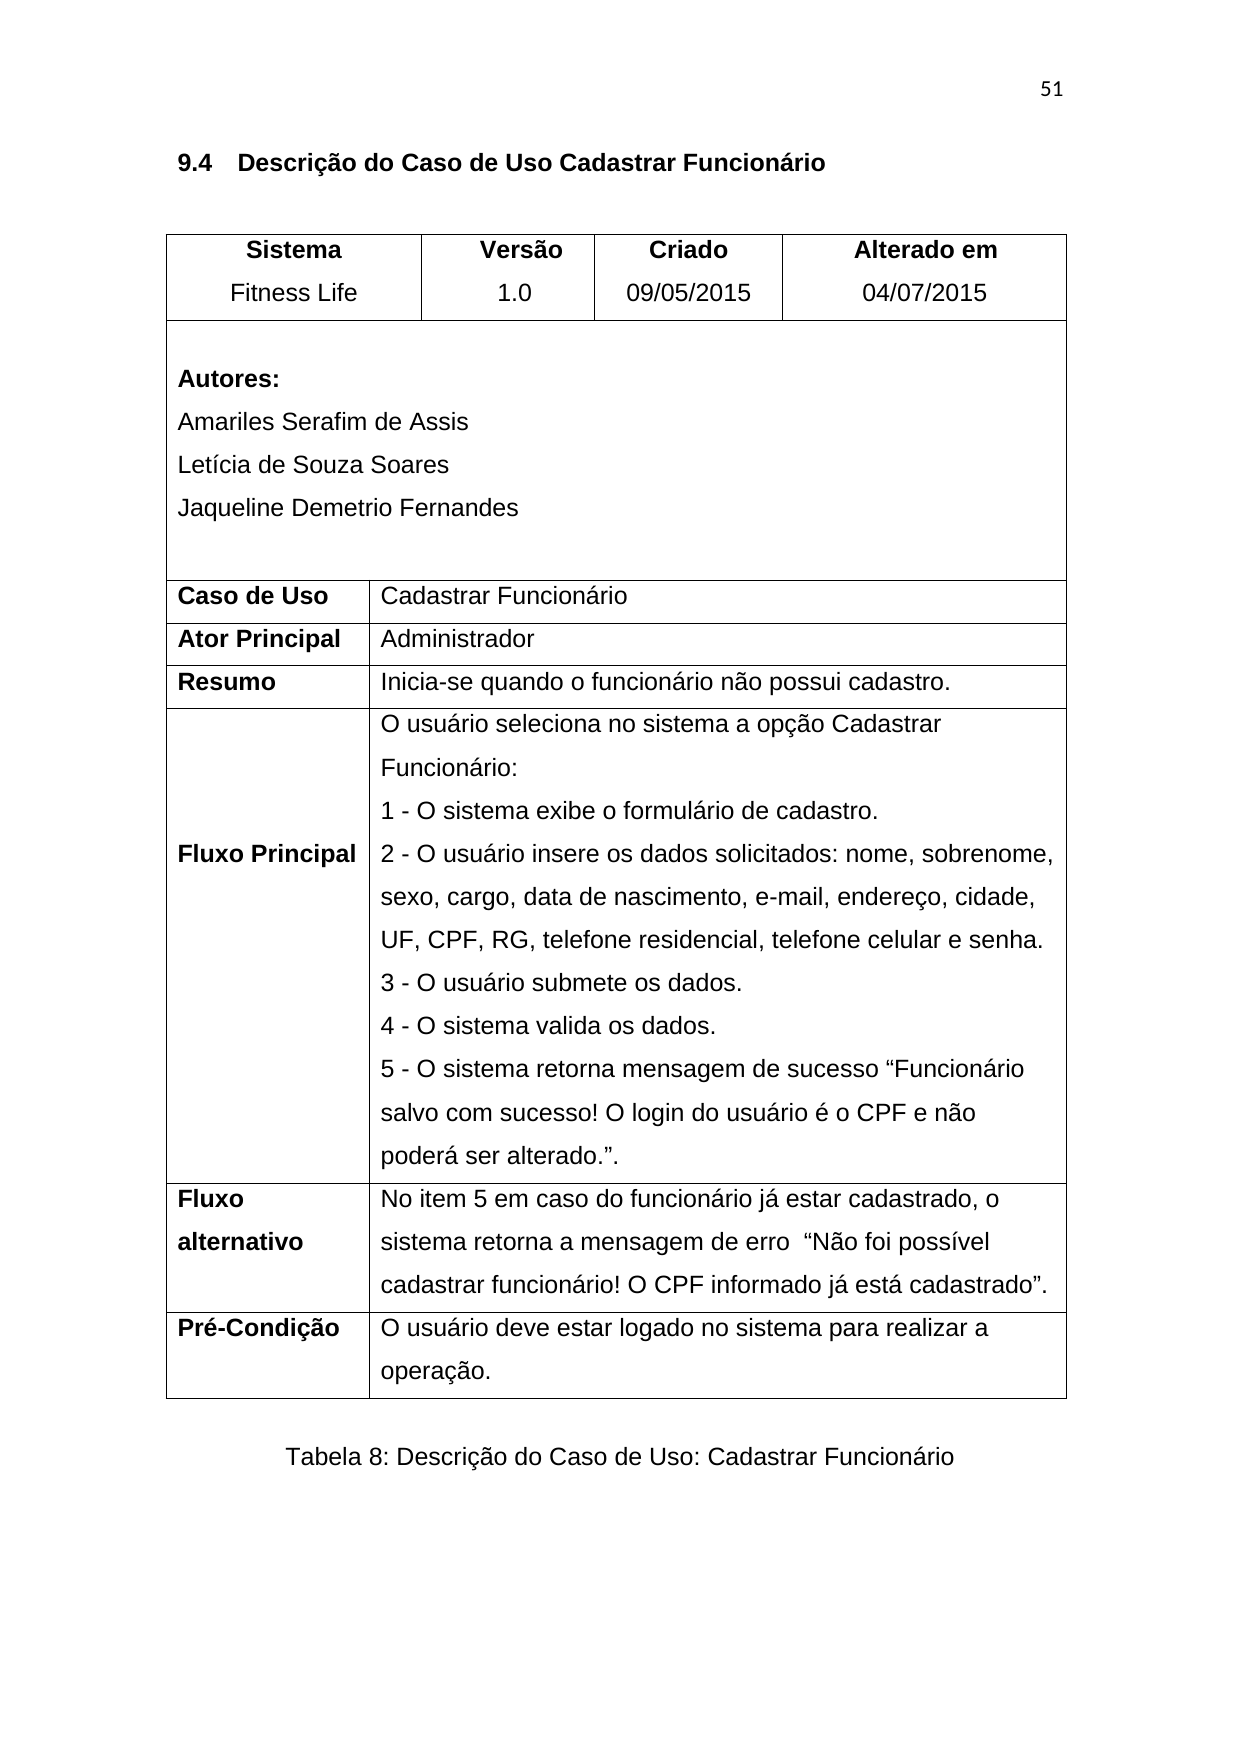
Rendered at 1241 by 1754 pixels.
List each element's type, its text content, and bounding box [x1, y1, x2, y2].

table_header Versão 1.0 [422, 235, 594, 320]
table_header Sistema Fitness Life [167, 235, 421, 320]
table_header Criado 09/05/2015 [595, 235, 782, 320]
table_cell O usuário deve estar logado no sistema para realizar a operação. [370, 1313, 1066, 1398]
table_cell Fluxo alternativo [167, 1184, 369, 1312]
table_cell Inicia-se quando o funcionário não possui cadastro. [370, 666, 1066, 708]
table_cell Fluxo Principal [167, 709, 369, 1182]
table_cell O usuário seleciona no sistema a opção Cadastrar Funcionário: 1 - O sistema exibe o formulário de cadastro. 2 - O usuário insere os dados solicitados: nome, sobrenome, sexo, cargo, data de nascimento, e-mail, endereço, cidade, UF, CPF, RG, telefone residencial, telefone celular e senha. 3 - O usuário submete os dados. 4 - O sistema valida os dados. 5 - O sistema retorna mensagem de sucesso “Funcionário salvo com sucesso! O login do usuário é o CPF e não poderá ser alterado.”. [370, 709, 1066, 1182]
table_cell Ator Principal [167, 624, 369, 665]
table_cell Cadastrar Funcionário [370, 581, 1066, 622]
table_header Alterado em 04/07/2015 [783, 235, 1066, 320]
table_cell Resumo [167, 666, 369, 708]
text Tabela 8: Descrição do Caso de Uso: Cadastrar Funcionário [177, 1442, 1063, 1471]
subtitle Descrição do Caso de Uso Cadastrar Funcionário [177, 148, 1063, 176]
table_cell Administrador [370, 624, 1066, 665]
table_cell Autores: Amariles Serafim de Assis Letícia de Souza Soares Jaqueline Demetrio Fernandes [167, 321, 1066, 579]
table_cell Caso de Uso [167, 581, 369, 622]
table_cell No item 5 em caso do funcionário já estar cadastrado, o sistema retorna a mensagem de erro “Não foi possível cadastrar funcionário! O CPF informado já está cadastrado”. [370, 1184, 1066, 1312]
table_cell Pré-Condição [167, 1313, 369, 1398]
